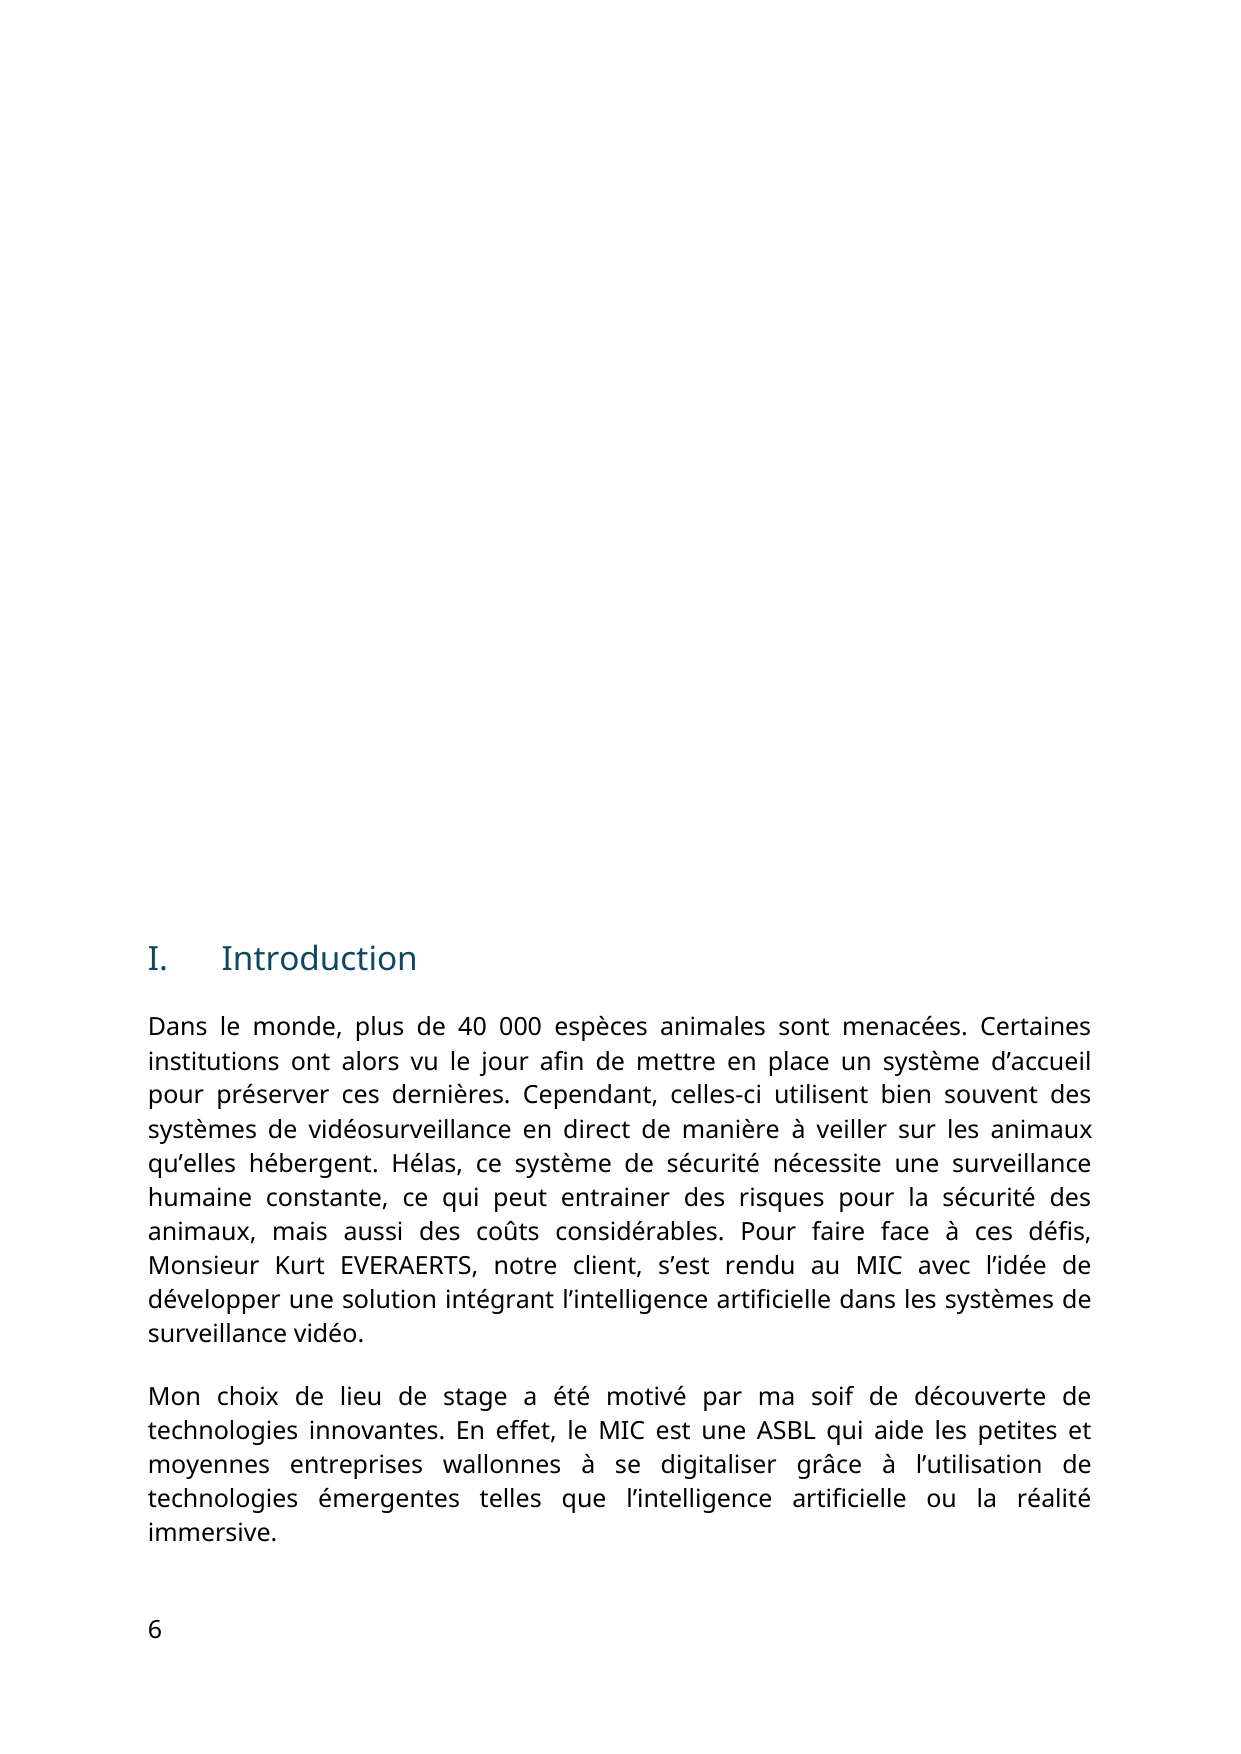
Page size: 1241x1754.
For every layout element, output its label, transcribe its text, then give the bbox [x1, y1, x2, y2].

text Mon choix de lieu de stage a été motivé par ma soif de découverte de technologies innovantes. En effet, le MIC est une ASBL qui aide les petites et moyennes entreprises wallonnes à se digitaliser grâce à l’utilisation de technologies émergentes telles que l’intelligence artificielle ou la réalité immersive. [148, 1379, 1093, 1549]
subtitle Introduction [148, 934, 1093, 980]
text Dans le monde, plus de 40 000 espèces animales sont menacées. Certaines institutions ont alors vu le jour afin de mettre en place un système d’accueil pour préserver ces dernières. Cependant, celles-ci utilisent bien souvent des systèmes de vidéosurveillance en direct de manière à veiller sur les animaux qu’elles hébergent. Hélas, ce système de sécurité nécessite une surveillance humaine constante, ce qui peut entrainer des risques pour la sécurité des animaux, mais aussi des coûts considérables. Pour faire face à ces défis, Monsieur Kurt EVERAERTS, notre client, s’est rendu au MIC avec l’idée de développer une solution intégrant l’intelligence artificielle dans les systèmes de surveillance vidéo. [148, 1009, 1093, 1350]
